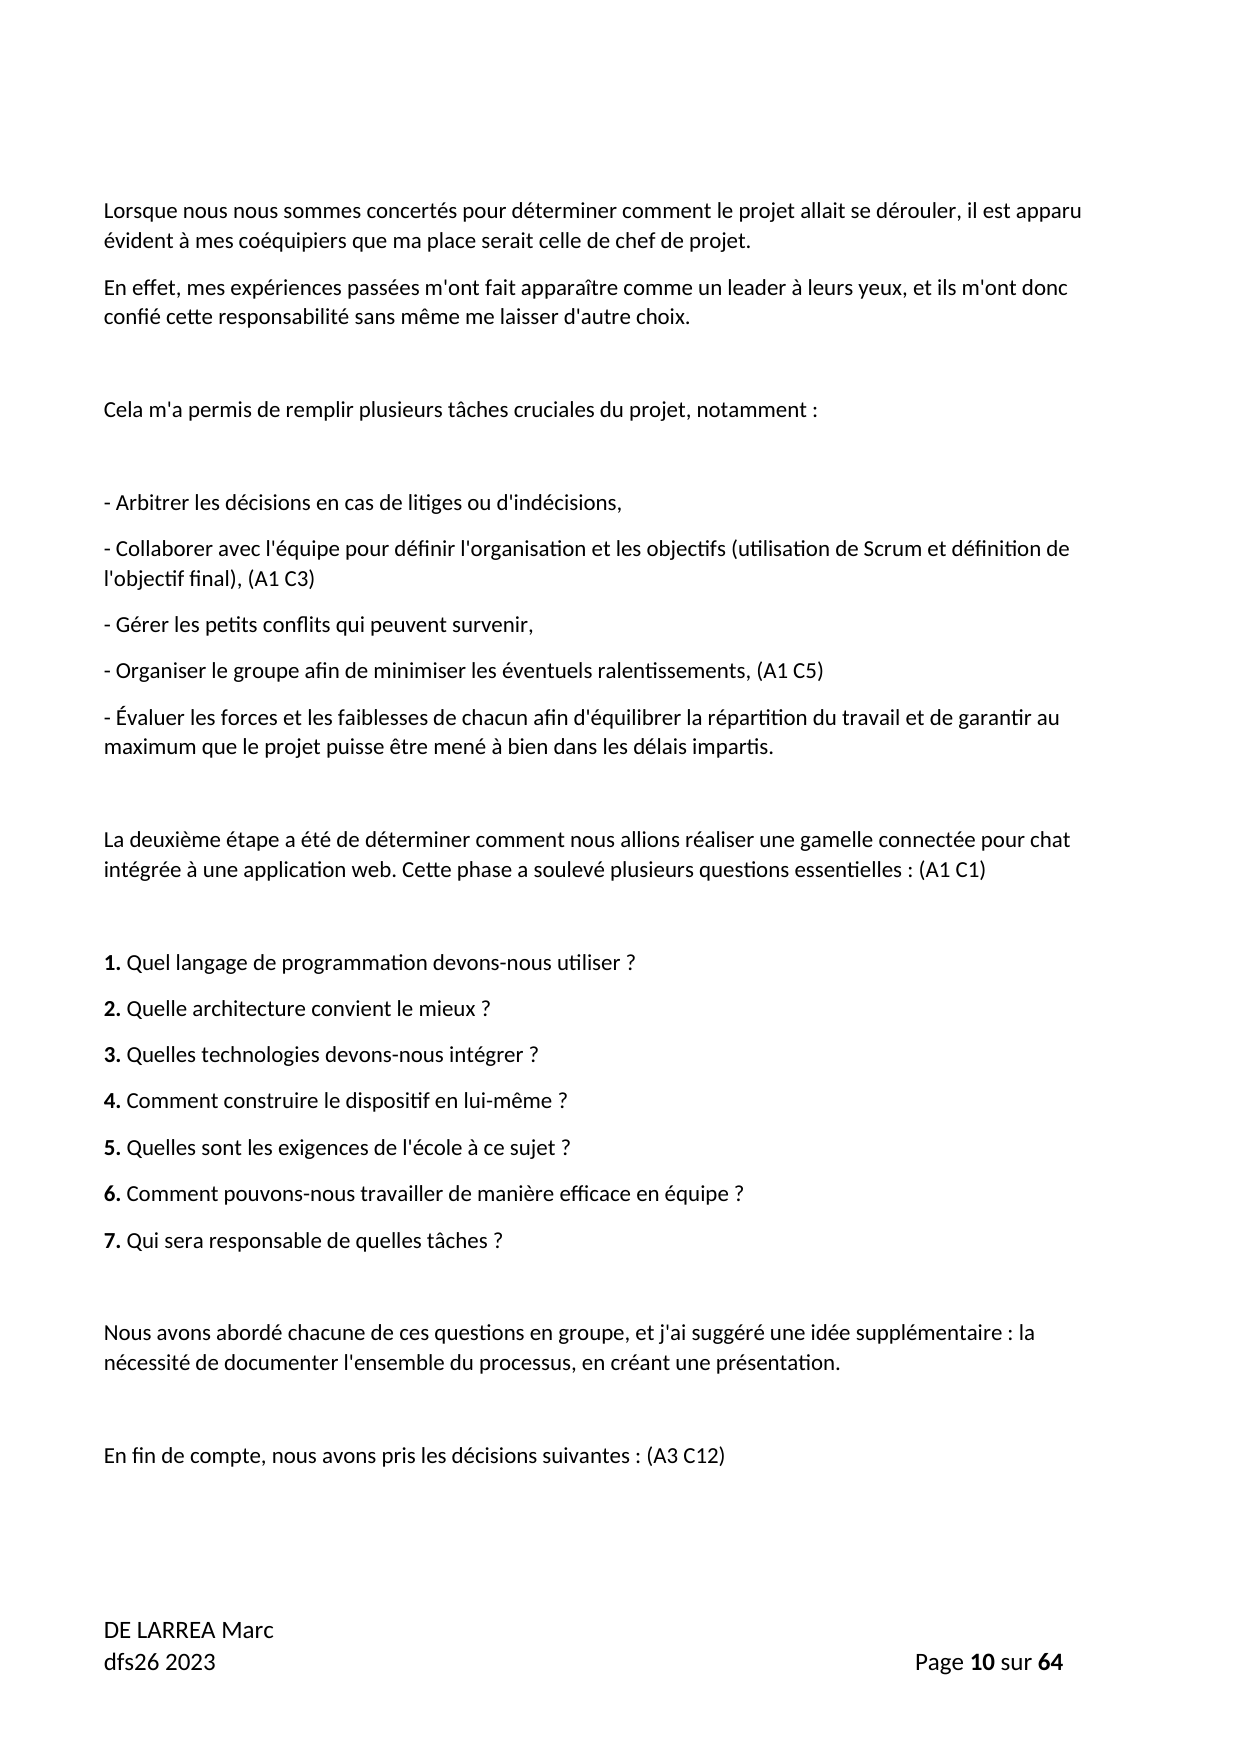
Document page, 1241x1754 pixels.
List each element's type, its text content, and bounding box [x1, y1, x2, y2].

text - Collaborer avec l'équipe pour définir l'organisation et les objectifs (utilisation de Scrum et définition de l'objectif final), (A1 C3) [103, 534, 1122, 592]
text - Évaluer les forces et les faiblesses de chacun afin d'équilibrer la répartition du travail et de garantir au maximum que le projet puisse être mené à bien dans les délais impartis. [103, 703, 1122, 761]
text En fin de compte, nous avons pris les décisions suivantes : (A3 C12) [103, 1441, 1122, 1469]
text 1. Quel langage de programmation devons-nous utiliser ? [103, 948, 1122, 976]
text 3. Quelles technologies devons-nous intégrer ? [103, 1040, 1122, 1068]
text 6. Comment pouvons-nous travailler de manière efficace en équipe ? [103, 1179, 1122, 1207]
text Lorsque nous nous sommes concertés pour déterminer comment le projet allait se dérouler, il est apparu évident à mes coéquipiers que ma place serait celle de chef de projet. [103, 197, 1122, 254]
text La deuxième étape a été de déterminer comment nous allions réaliser une gamelle connectée pour chat intégrée à une application web. Cette phase a soulevé plusieurs questions essentielles : (A1 C1) [103, 825, 1122, 883]
text 5. Quelles sont les exigences de l'école à ce sujet ? [103, 1133, 1122, 1161]
text Cela m'a permis de remplir plusieurs tâches cruciales du projet, notamment : [103, 395, 1122, 423]
text Nous avons abordé chacune de ces questions en groupe, et j'ai suggéré une idée supplémentaire : la nécessité de documenter l'ensemble du processus, en créant une présentation. [103, 1318, 1122, 1376]
text En effet, mes expériences passées m'ont fait apparaître comme un leader à leurs yeux, et ils m'ont donc confié cette responsabilité sans même me laisser d'autre choix. [103, 273, 1122, 330]
text - Gérer les petits conflits qui peuvent survenir, [103, 610, 1122, 638]
text - Arbitrer les décisions en cas de litiges ou d'indécisions, [103, 488, 1122, 516]
text - Organiser le groupe afin de minimiser les éventuels ralentissements, (A1 C5) [103, 656, 1122, 684]
text 2. Quelle architecture convient le mieux ? [103, 994, 1122, 1022]
text 7. Qui sera responsable de quelles tâches ? [103, 1226, 1122, 1254]
text 4. Comment construire le dispositif en lui-même ? [103, 1087, 1122, 1115]
